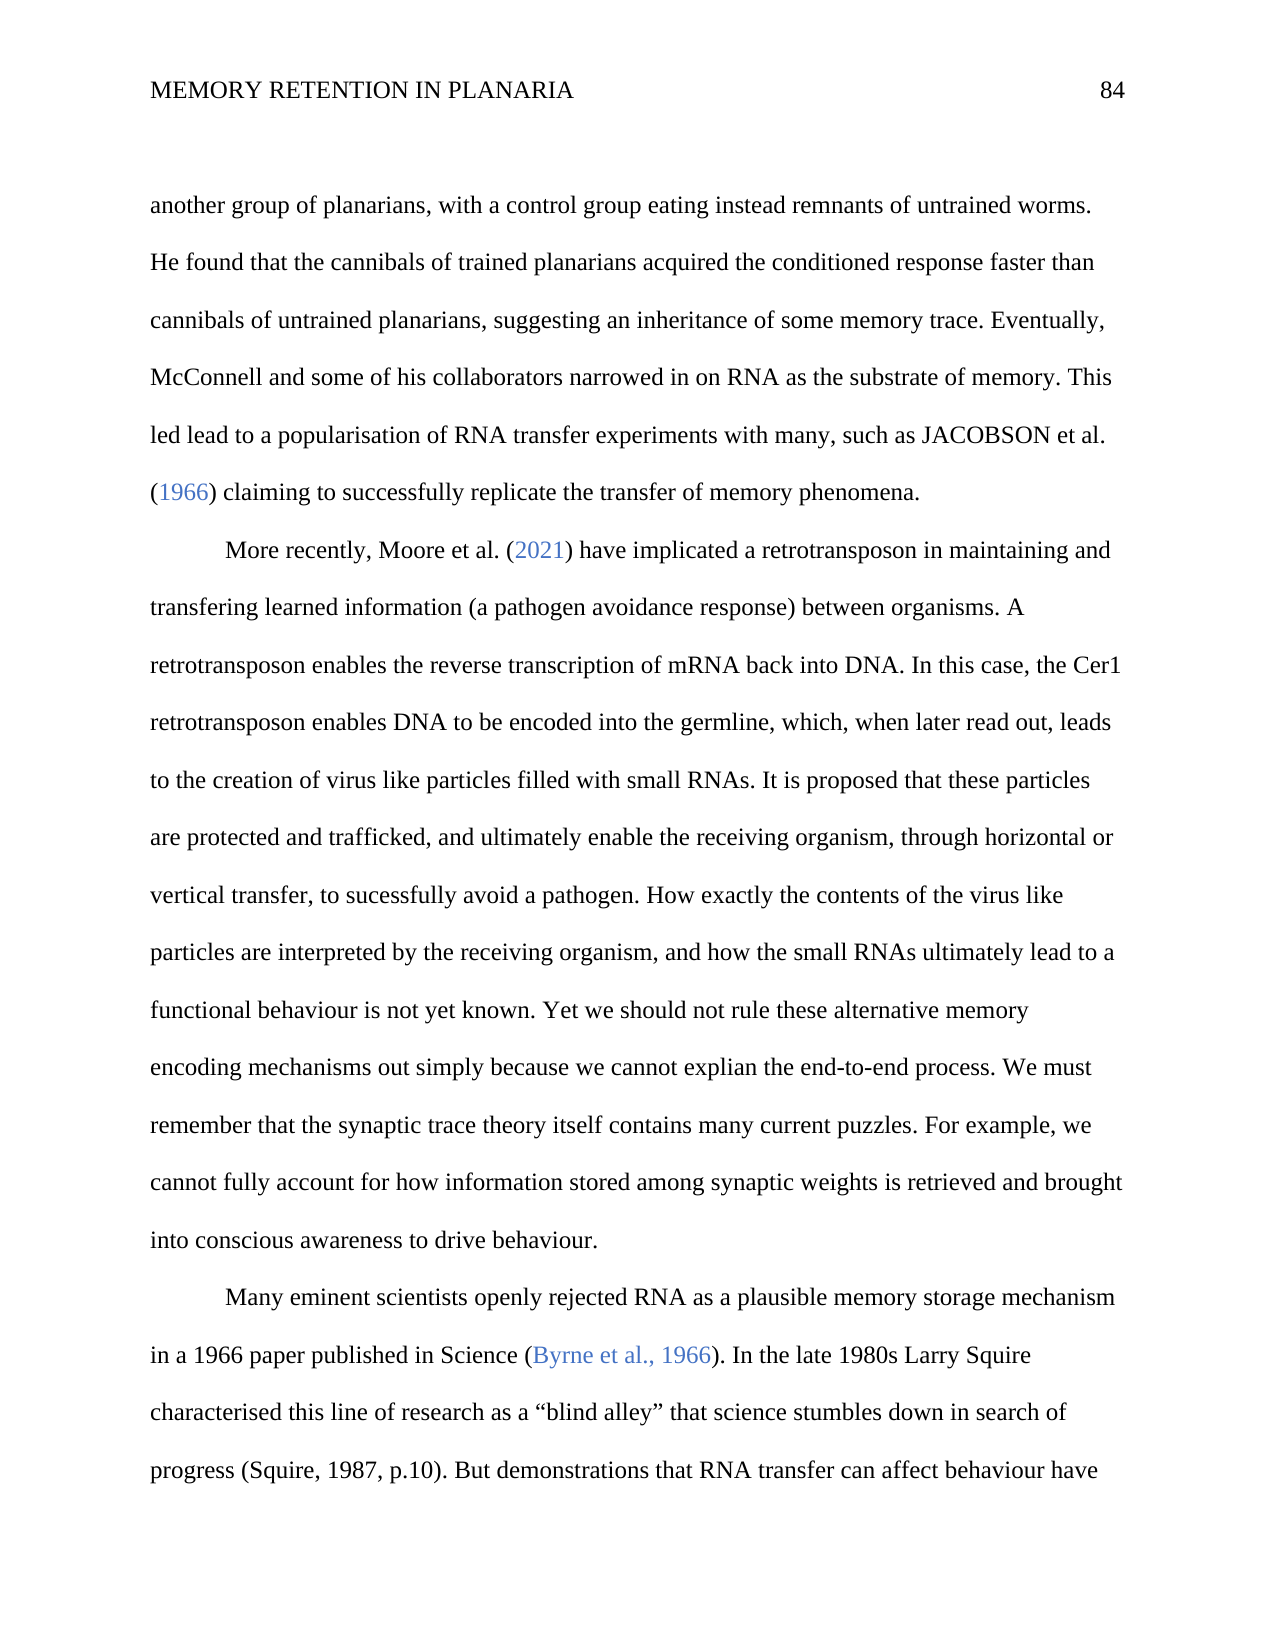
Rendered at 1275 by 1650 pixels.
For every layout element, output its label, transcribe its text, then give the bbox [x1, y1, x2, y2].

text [150, 190, 1125, 506]
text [150, 1282, 1125, 1484]
text More recently, Moore et al. (2021) have implicated a retrotransposon in maintaining and transfering learned information (a pathogen avoidance response) between organisms. A retrotransposon enables the reverse transcription of mRNA back into DNA. In this case, the Cer1 retrotransposon enables DNA to be encoded into the germline, which, when later read out, leads to the creation of virus like particles filled with small RNAs. It is proposed that these particles are protected and trafficked, and ultimately enable the receiving organism, through horizontal or vertical transfer, to sucessfully avoid a pathogen. How exactly the contents of the virus like particles are interpreted by the receiving organism, and how the small RNAs ultimately lead to a functional behaviour is not yet known. Yet we should not rule these alternative memory encoding mechanisms out simply because we cannot explian the end-to-end process. We must remember that the synaptic trace theory itself contains many current puzzles. For example, we cannot fully account for how information stored among synaptic weights is retrieved and brought into conscious awareness to drive behaviour. [150, 535, 1125, 1254]
